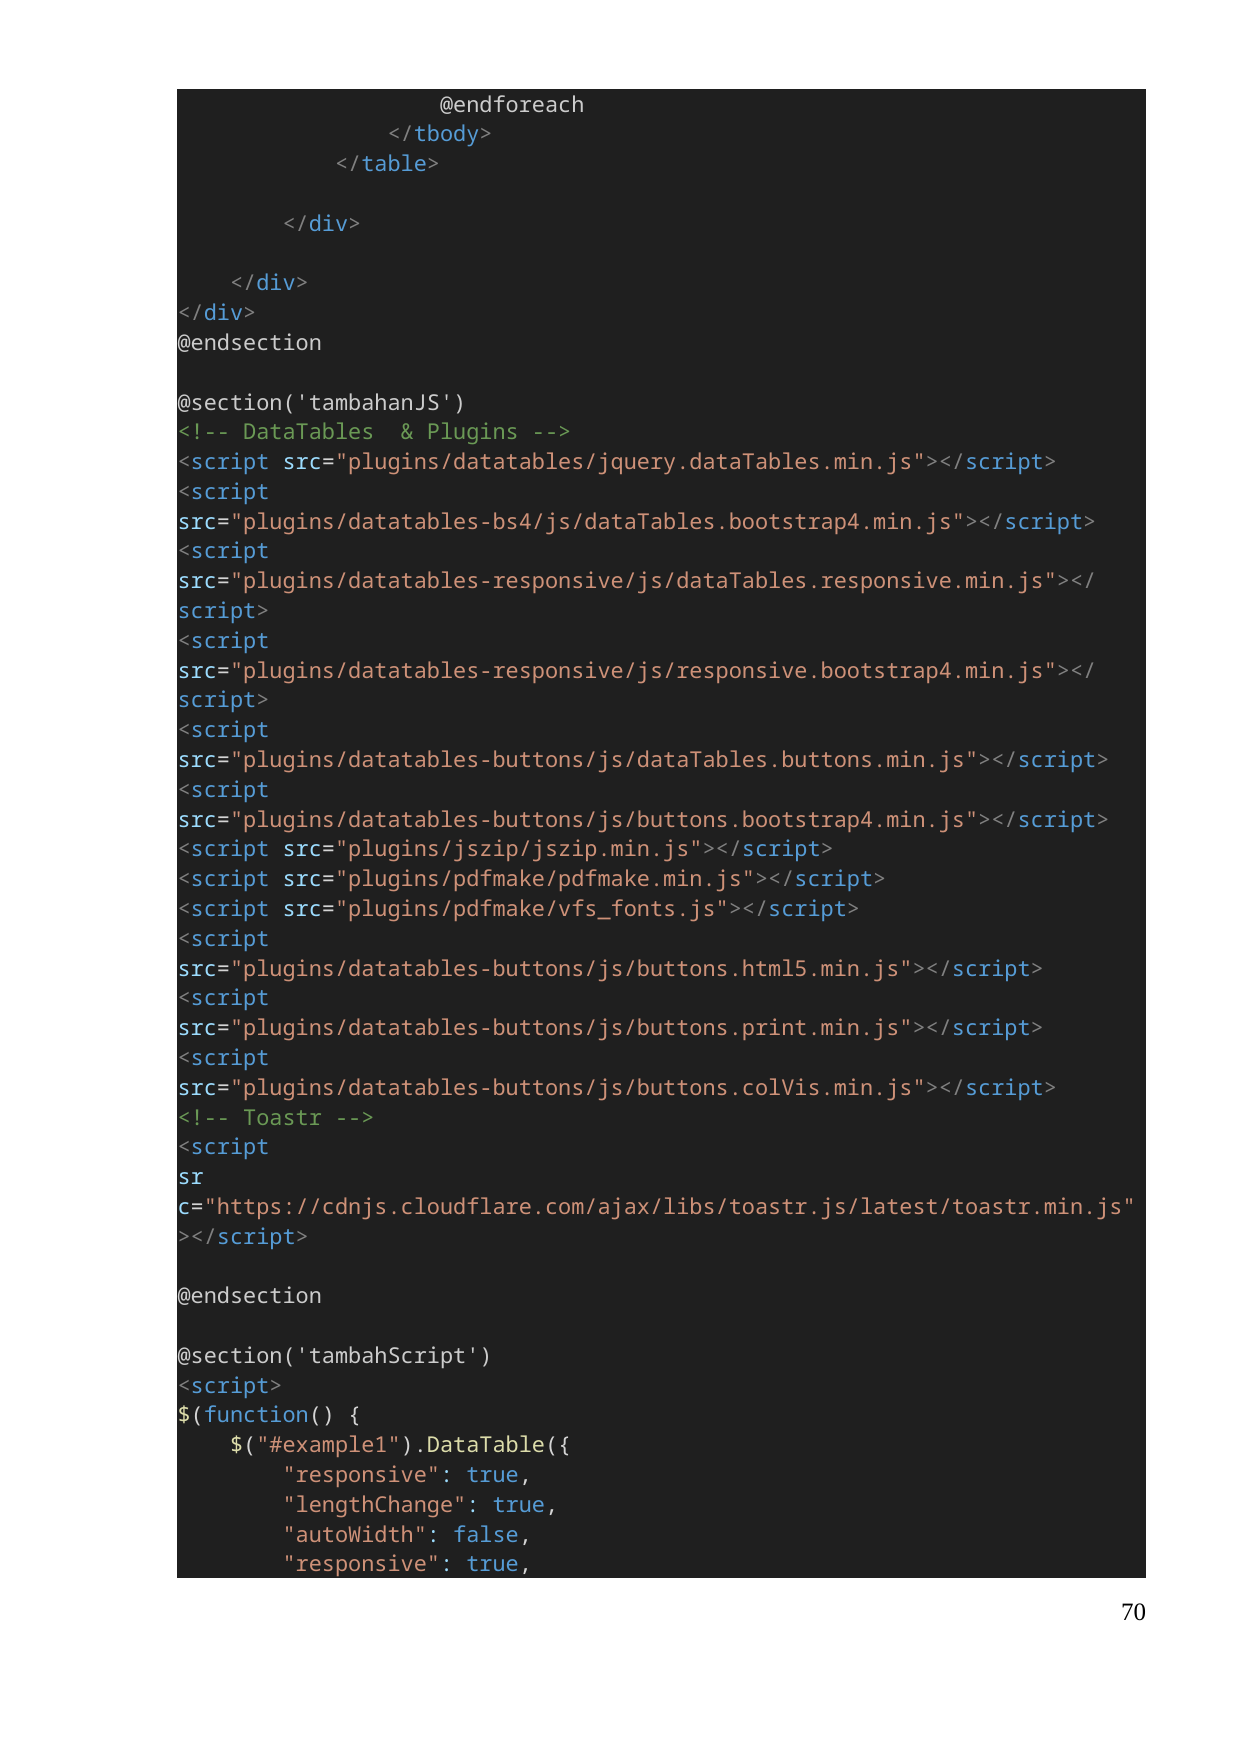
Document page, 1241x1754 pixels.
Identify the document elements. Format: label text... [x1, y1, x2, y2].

text <script src="plugins/datatables-buttons/js/buttons.html5.min.js"></script> [177, 923, 1146, 982]
text <script src="plugins/datatables-buttons/js/buttons.print.min.js"></script> [177, 982, 1146, 1042]
text <script src="plugins/datatables-responsive/js/responsive.bootstrap4.min.js"></script> [177, 625, 1146, 714]
text @section('tambahanJS') [177, 387, 1146, 416]
text </tbody> [177, 118, 1146, 148]
text @endsection [177, 327, 1146, 357]
text <script src="plugins/datatables/jquery.dataTables.min.js"></script> [177, 446, 1146, 476]
text $(function() { [177, 1399, 1146, 1429]
text </table> [177, 148, 1146, 178]
text </div> [177, 297, 1146, 327]
text <script src="plugins/pdfmake/pdfmake.min.js"></script> [177, 863, 1146, 893]
text <script> [177, 1370, 1146, 1399]
text @section('tambahScript') [177, 1340, 1146, 1370]
text <script src="plugins/datatables-bs4/js/dataTables.bootstrap4.min.js"></script> [177, 476, 1146, 536]
text "responsive": true, [177, 1459, 1146, 1489]
text <script src="plugins/datatables-buttons/js/buttons.bootstrap4.min.js"></script> [177, 774, 1146, 833]
text </div> [177, 267, 1146, 297]
text "lengthChange": true, [177, 1489, 1146, 1519]
text <script src="plugins/datatables-responsive/js/dataTables.responsive.min.js"></script> [177, 536, 1146, 625]
text </div> [177, 208, 1146, 238]
text "responsive": true, [177, 1548, 1146, 1578]
text <script src="plugins/datatables-buttons/js/buttons.colVis.min.js"></script> [177, 1042, 1146, 1102]
text <!-- DataTables & Plugins --> [177, 416, 1146, 446]
text <script src="plugins/pdfmake/vfs_fonts.js"></script> [177, 893, 1146, 923]
text "autoWidth": false, [177, 1519, 1146, 1548]
text @endsection [177, 1280, 1146, 1310]
text <!-- Toastr --> [177, 1102, 1146, 1131]
text <script src="plugins/jszip/jszip.min.js"></script> [177, 833, 1146, 863]
text <script src="plugins/datatables-buttons/js/dataTables.buttons.min.js"></script> [177, 714, 1146, 774]
text $("#example1").DataTable({ [177, 1429, 1146, 1459]
text <script src="https://cdnjs.cloudflare.com/ajax/libs/toastr.js/latest/toastr.min.js"></script> [177, 1131, 1146, 1251]
text @endforeach [177, 89, 1146, 118]
